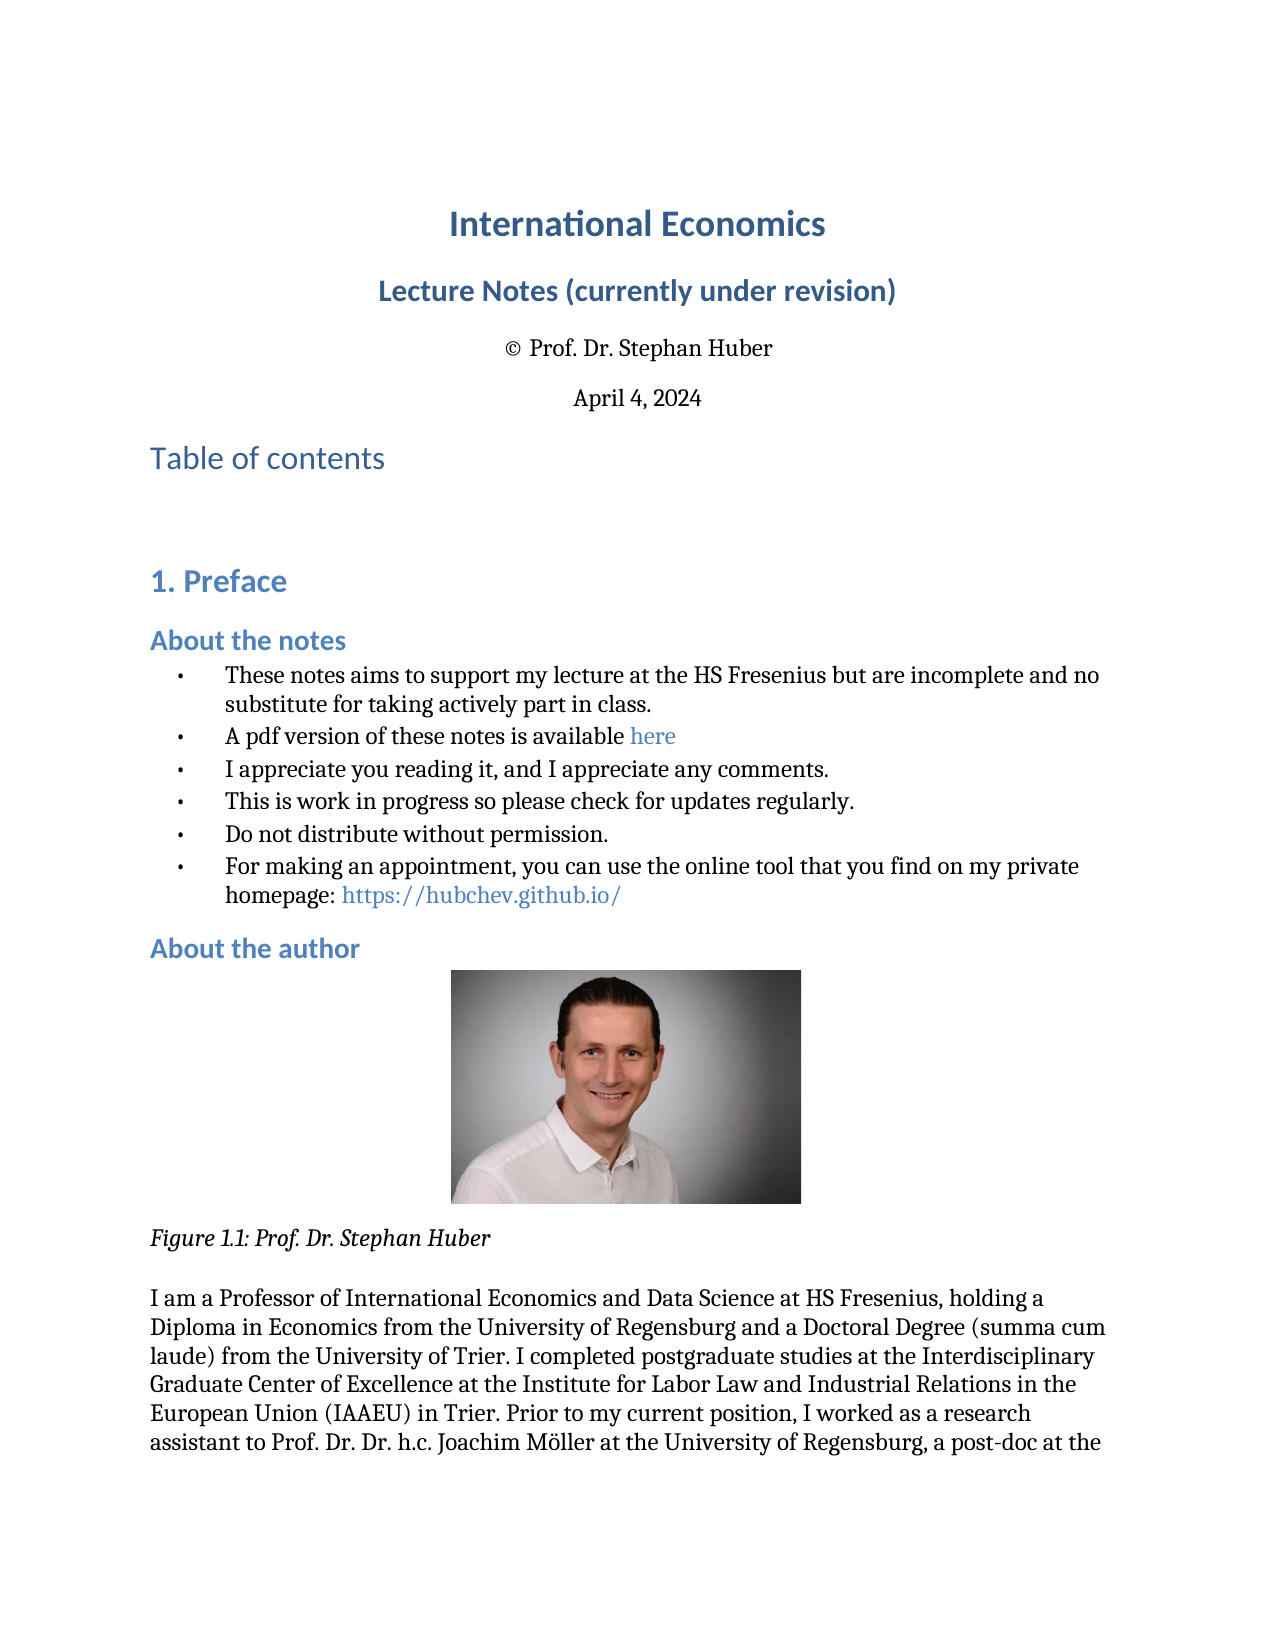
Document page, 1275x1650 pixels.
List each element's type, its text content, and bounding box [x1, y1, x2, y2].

list I appreciate you reading it, and I appreciate any comments. [175, 755, 1125, 783]
text April 4, 2024 [150, 383, 1125, 412]
subtitle About the author [150, 931, 1125, 966]
table_header Figure 1.1: Prof. Dr. Stephan Huber [139, 966, 1114, 1265]
subtitle 1. Preface [150, 560, 1125, 601]
list Do not distribute without permission. [175, 820, 1125, 848]
list This is work in progress so please check for updates regularly. [175, 787, 1125, 816]
list These notes aims to support my lecture at the HS Fresenius but are incomplete and no substitute for taking actively part in class. [175, 661, 1125, 718]
list A pdf version of these notes is available here [175, 722, 1125, 751]
picture [451, 970, 802, 1204]
subtitle Lecture Notes (currently under revision) [150, 271, 1125, 309]
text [150, 1284, 1125, 1457]
list For making an appointment, you can use the online tool that you find on my private homepage: https://hubchev.github.io/ [175, 852, 1125, 910]
subtitle About the notes [150, 622, 1125, 657]
text © Prof. Dr. Stephan Huber [150, 334, 1125, 363]
title International Economics [150, 200, 1125, 246]
